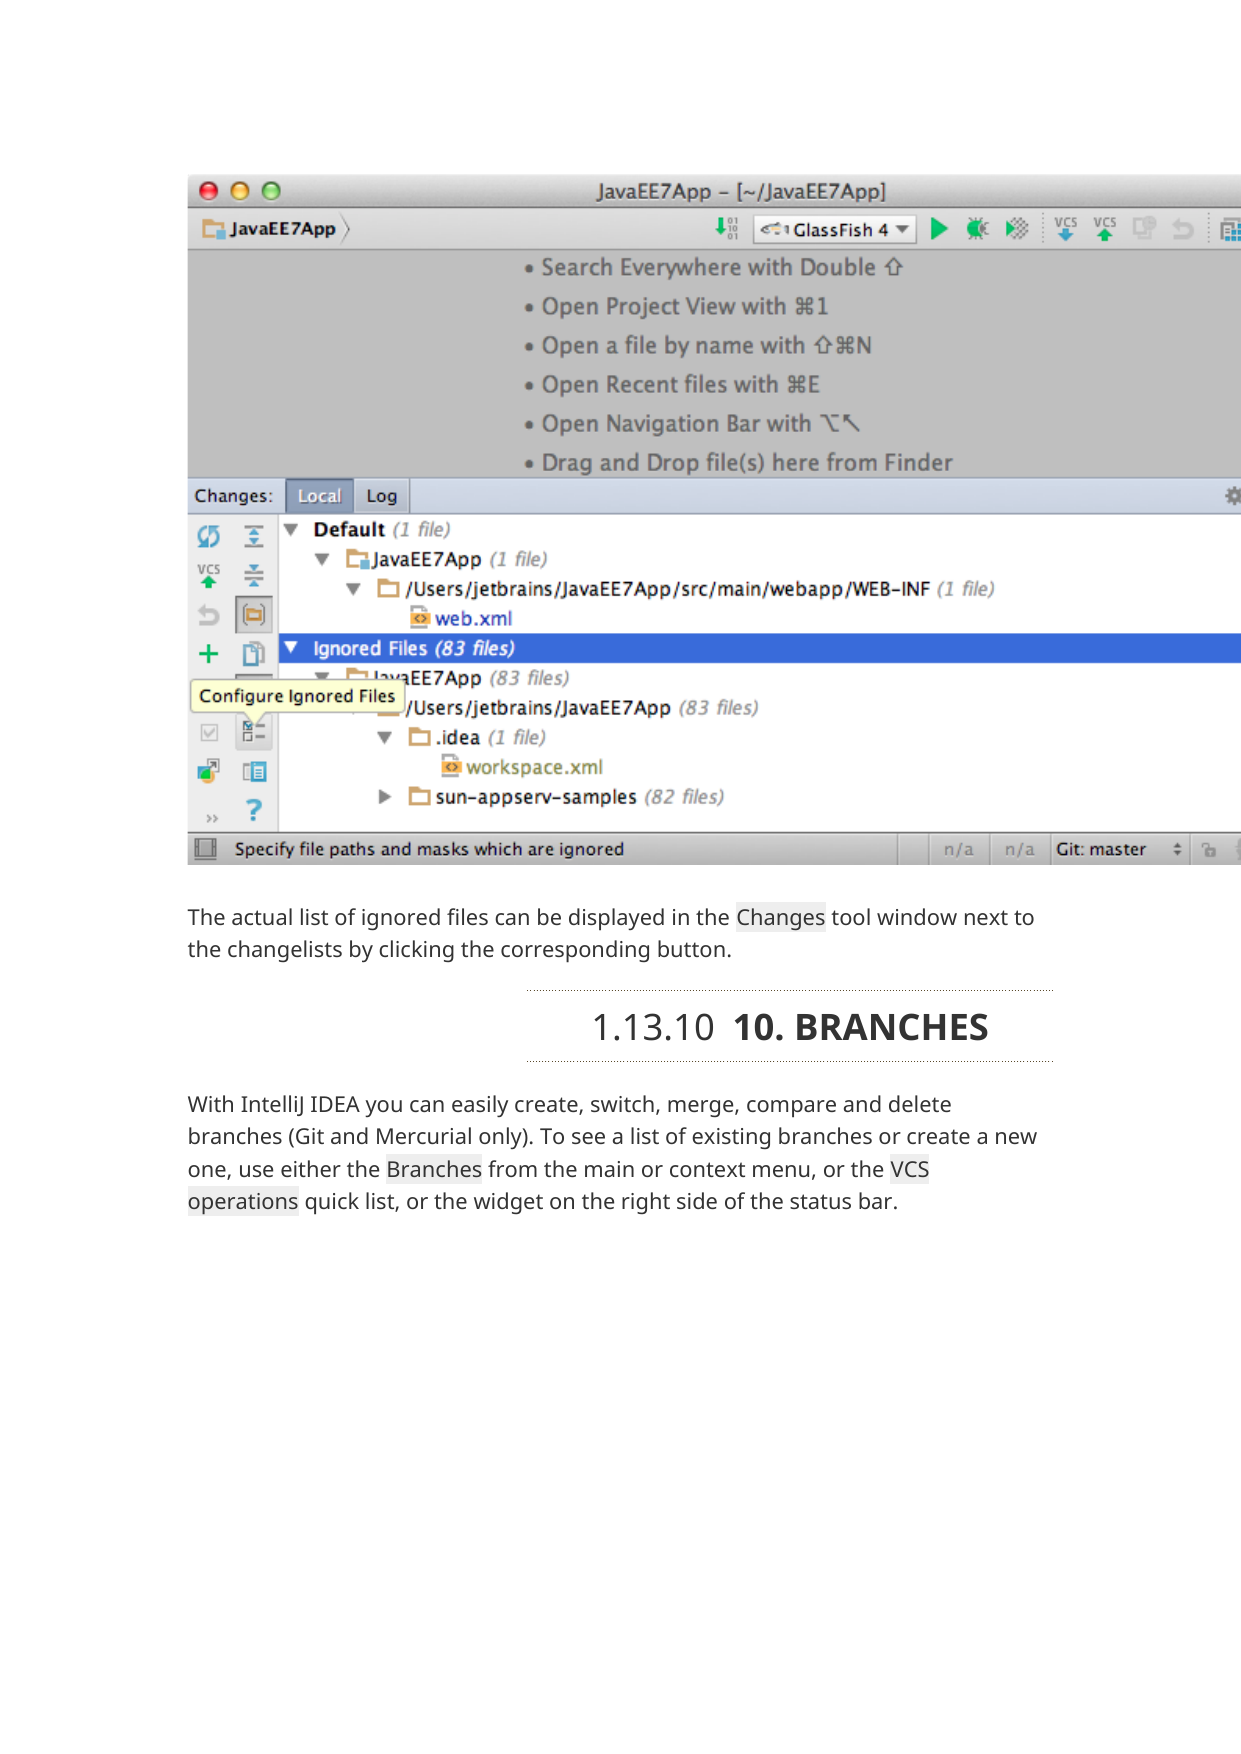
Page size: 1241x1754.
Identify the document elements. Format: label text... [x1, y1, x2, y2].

picture [187, 174, 1241, 865]
text The actual list of ignored files can be displayed in the Changes tool window next to the changelists by clicking the corresponding button. [187, 900, 1053, 965]
subtitle 10. Branches [527, 990, 1053, 1062]
text With IntelliJ IDEA you can easily create, switch, merge, compare and delete branches (Git and Mercurial only). To see a list of existing branches or create a new one, use either the Branches from the main or context menu, or the VCS operations quick list, or the widget on the right side of the status bar. [187, 1087, 1053, 1217]
